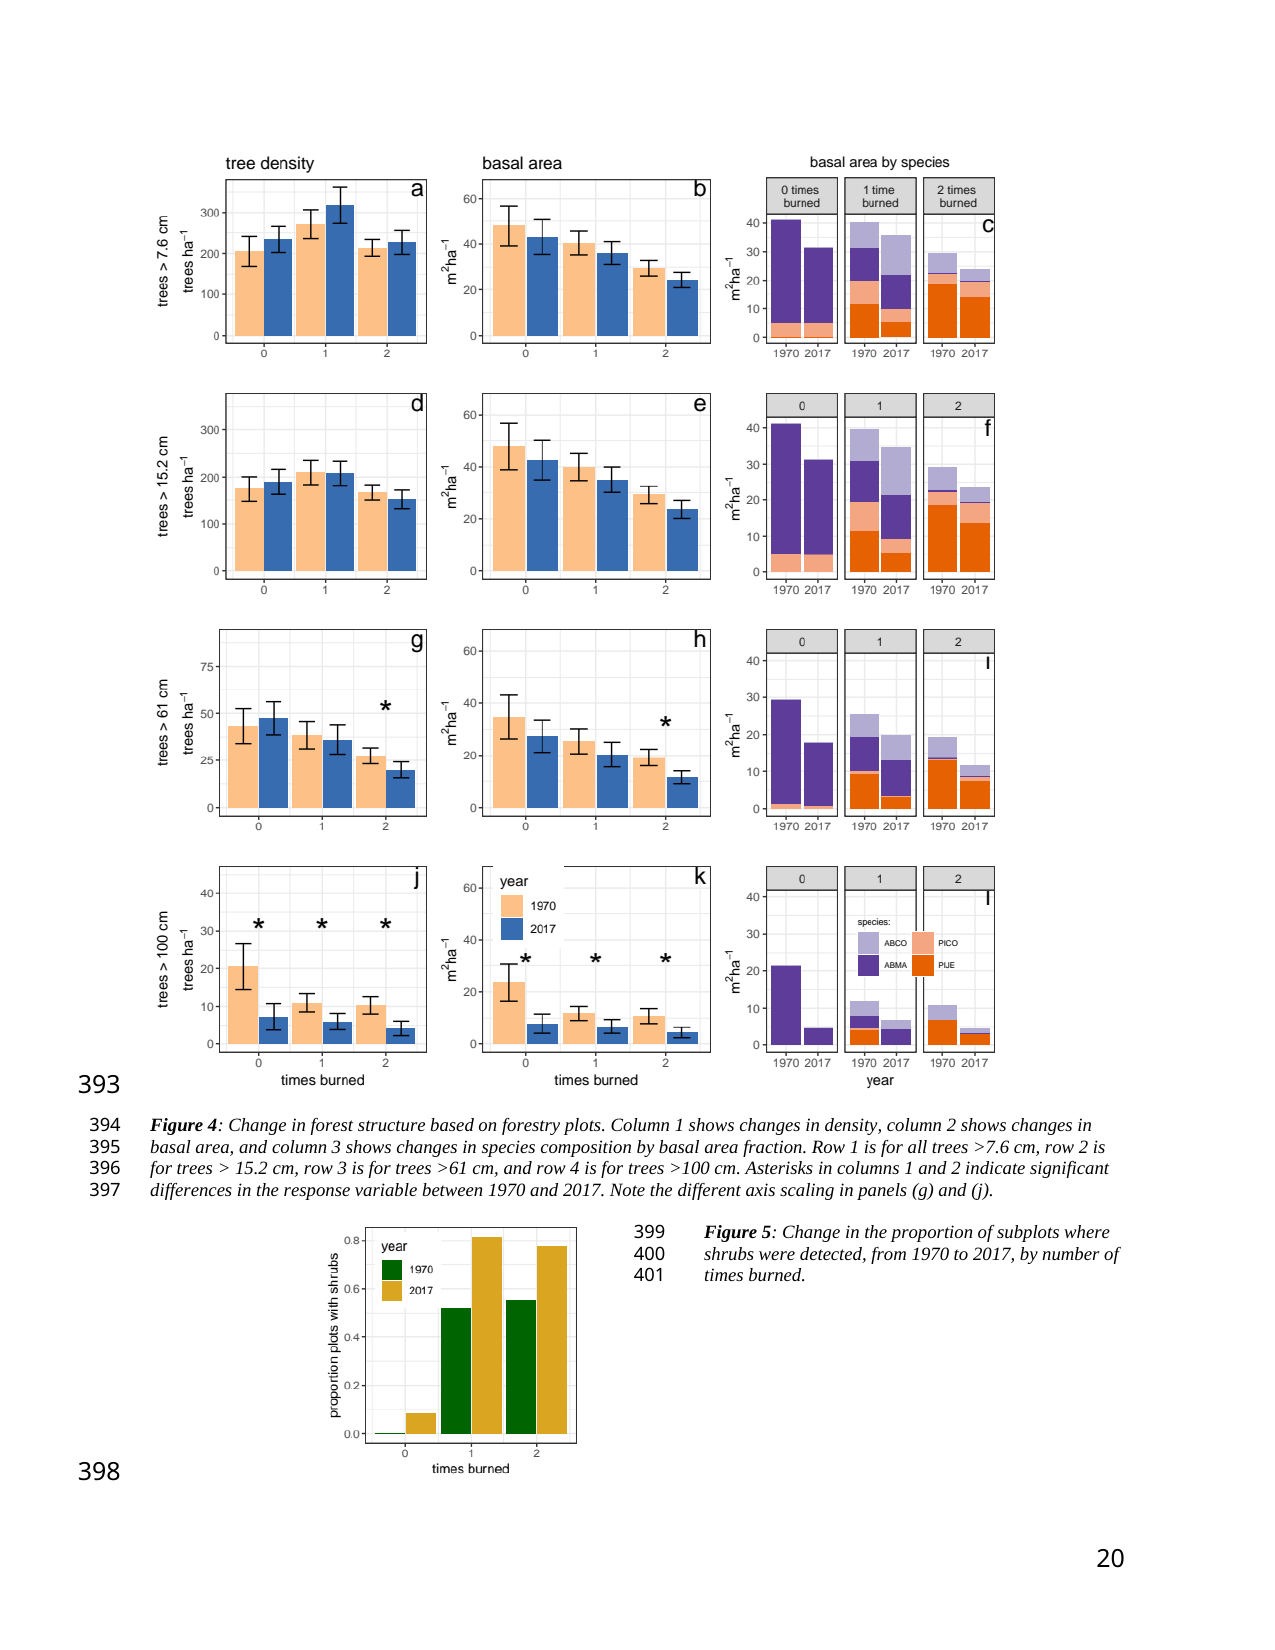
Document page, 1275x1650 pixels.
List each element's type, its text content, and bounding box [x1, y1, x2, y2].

text Figure 5: Change in the proportion of subplots where shrubs were detected, from 1970 to 2017, by number of times burned. [704, 1221, 1125, 1286]
text Figure 4: Change in forest structure based on forestry plots. Column 1 shows changes in density, column 2 shows changes in basal area, and column 3 shows changes in species composition by basal area fraction. Row 1 is for all trees >7.6 cm, row 2 is for trees > 15.2 cm, row 3 is for trees >61 cm, and row 4 is for trees >100 cm. Asterisks in columns 1 and 2 indicate significant differences in the response variable between 1970 and 2017. Note the different axis scaling in panels (g) and (j). [150, 1114, 1125, 1200]
